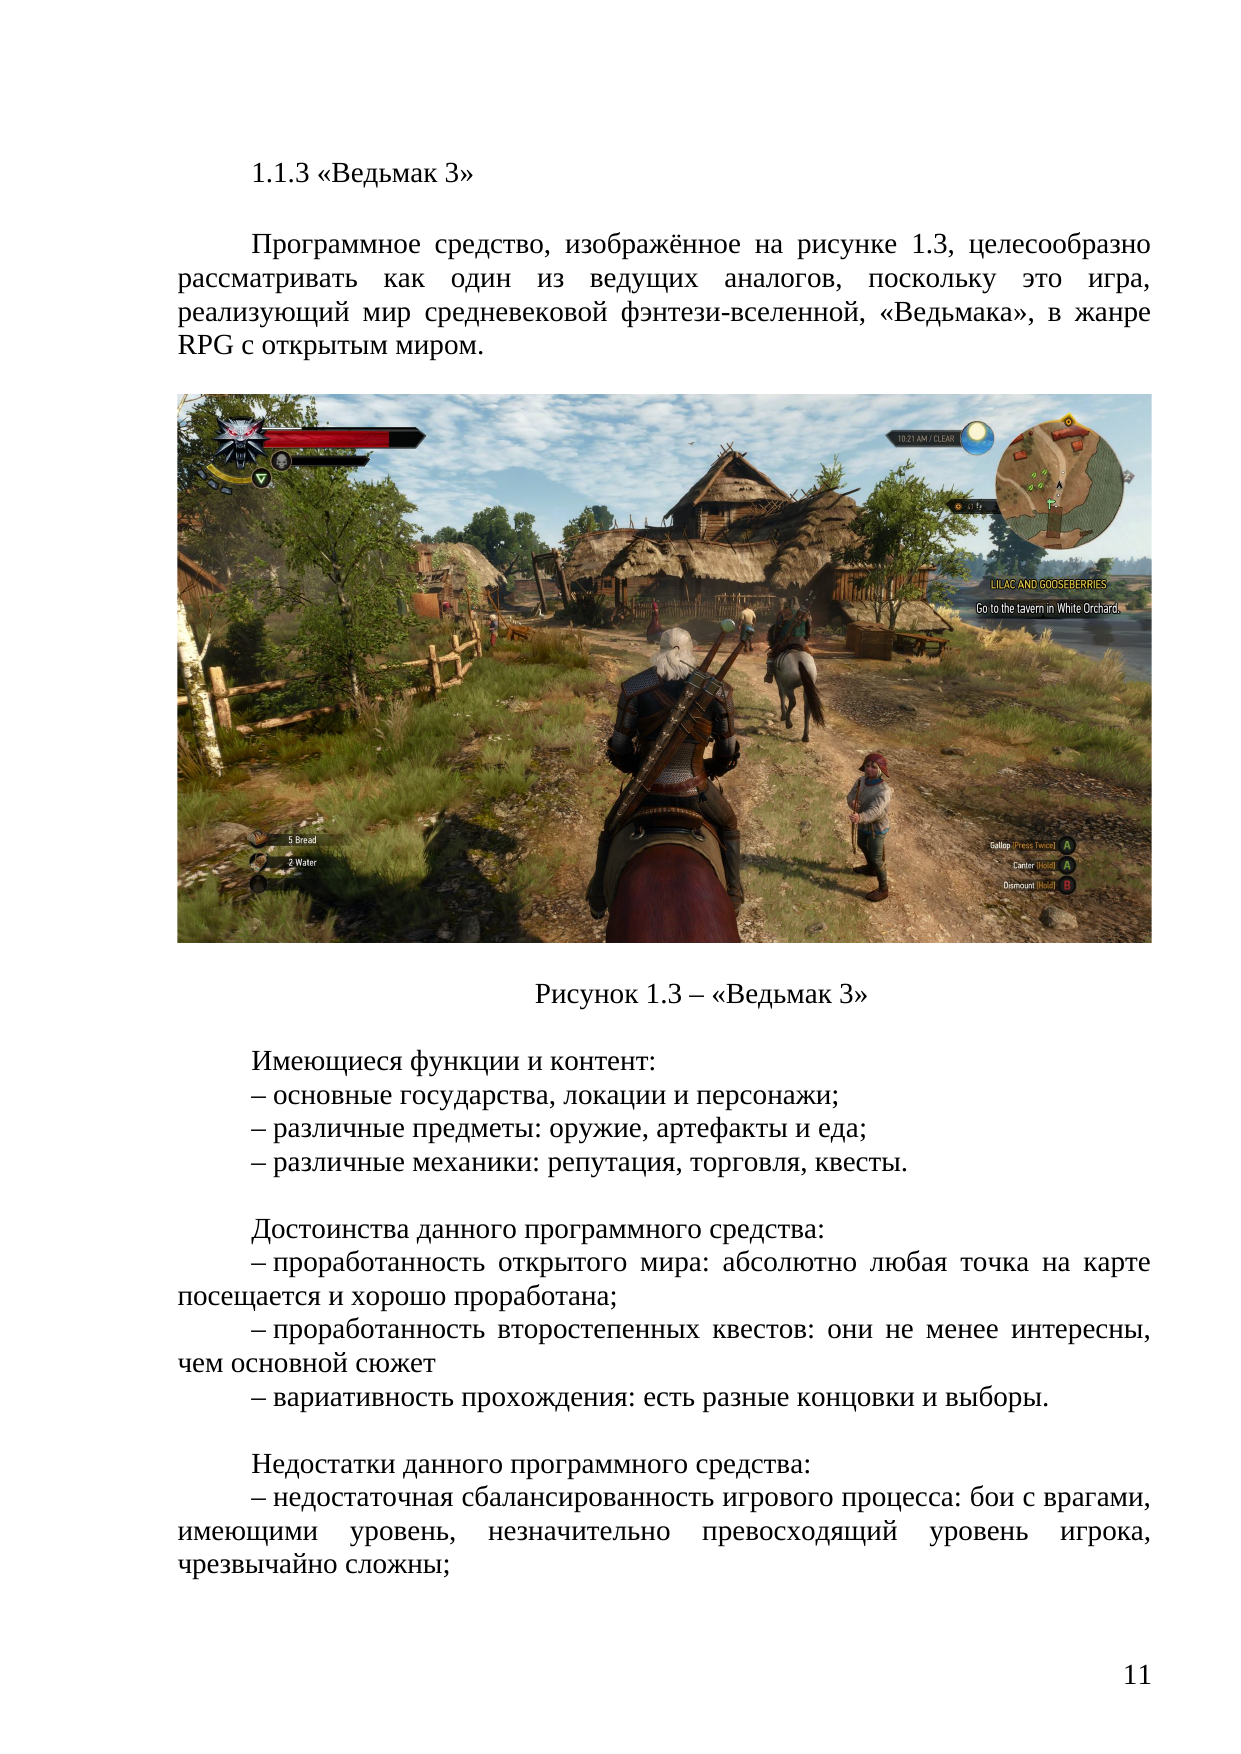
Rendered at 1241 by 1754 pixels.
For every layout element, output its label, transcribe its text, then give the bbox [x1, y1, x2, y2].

text вариативность прохождения: есть разные концовки и выборы. [177, 1379, 1152, 1412]
text Достоинства данного программного средства: [177, 1211, 1152, 1244]
text основные государства, локации и персонажи; [177, 1077, 1152, 1110]
text проработанность второстепенных квестов: они не менее интересны, чем основной сюжет [177, 1312, 1152, 1379]
text Программное средство, изображённое на рисунке 1.3, целесообразно рассматривать как один из ведущих аналогов, поскольку это игра, реализующий мир средневековой фэнтези-вселенной, «Ведьмака», в жанре RPG с открытым миром. [177, 227, 1152, 361]
text Недостатки данного программного средства: [177, 1446, 1152, 1479]
text проработанность открытого мира: абсолютно любая точка на карте посещается и хорошо проработана; [177, 1244, 1152, 1312]
text Рисунок 1.3 – «Ведьмак 3» [177, 976, 1152, 1010]
picture [177, 394, 1152, 943]
text различные предметы: оружие, артефакты и еда; [177, 1110, 1152, 1144]
text различные механики: репутация, торговля, квесты. [177, 1144, 1152, 1177]
text недостаточная сбалансированность игрового процесса: бои с врагами, имеющими уровень, незначительно превосходящий уровень игрока, чрезвычайно сложны; [177, 1479, 1152, 1580]
text Имеющиеся функции и контент: [177, 1043, 1152, 1077]
subtitle «Ведьмак 3» [251, 156, 1152, 189]
